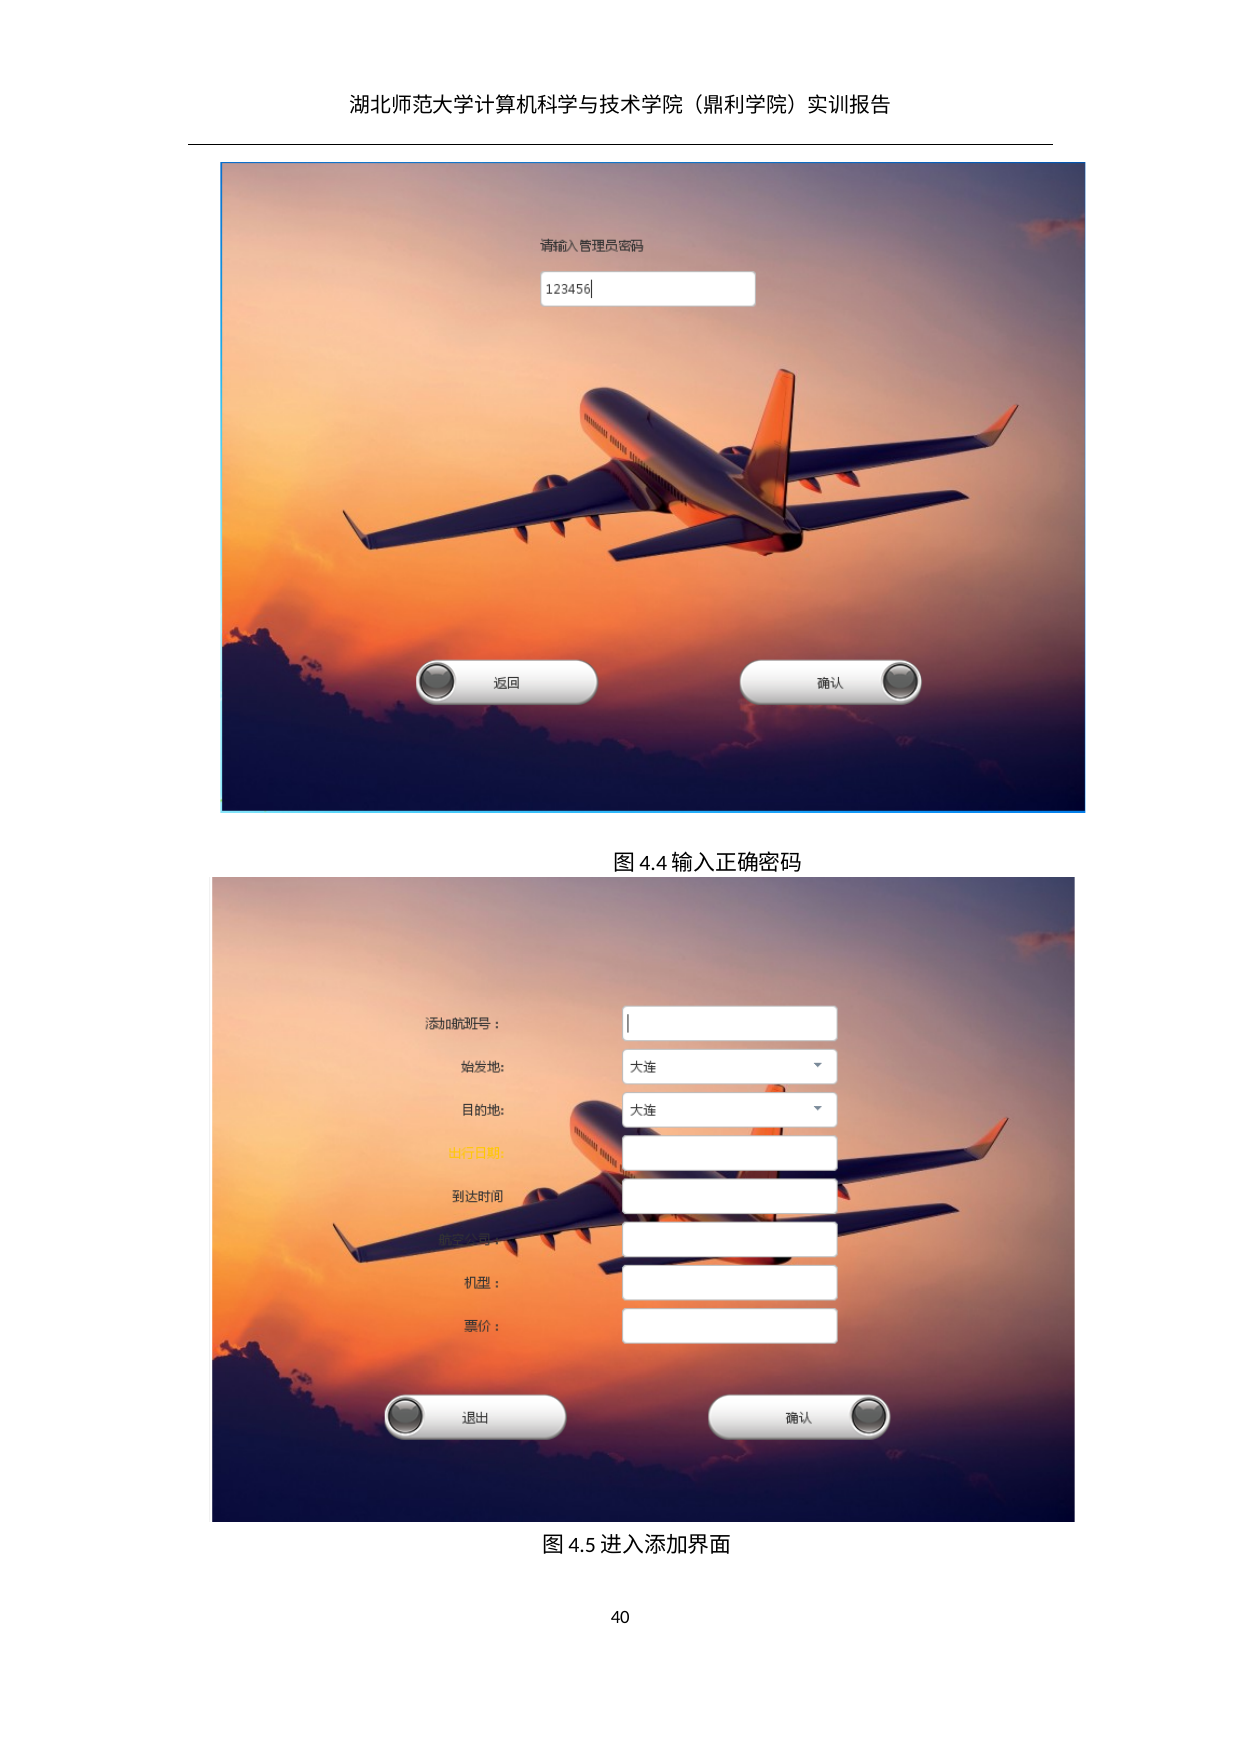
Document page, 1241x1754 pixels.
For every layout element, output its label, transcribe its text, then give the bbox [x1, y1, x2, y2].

picture [220, 162, 1086, 813]
picture [209, 877, 1075, 1522]
text 图4.4输入正确密码 [220, 844, 1053, 877]
text 图4.5进入添加界面 [187, 1527, 1053, 1559]
